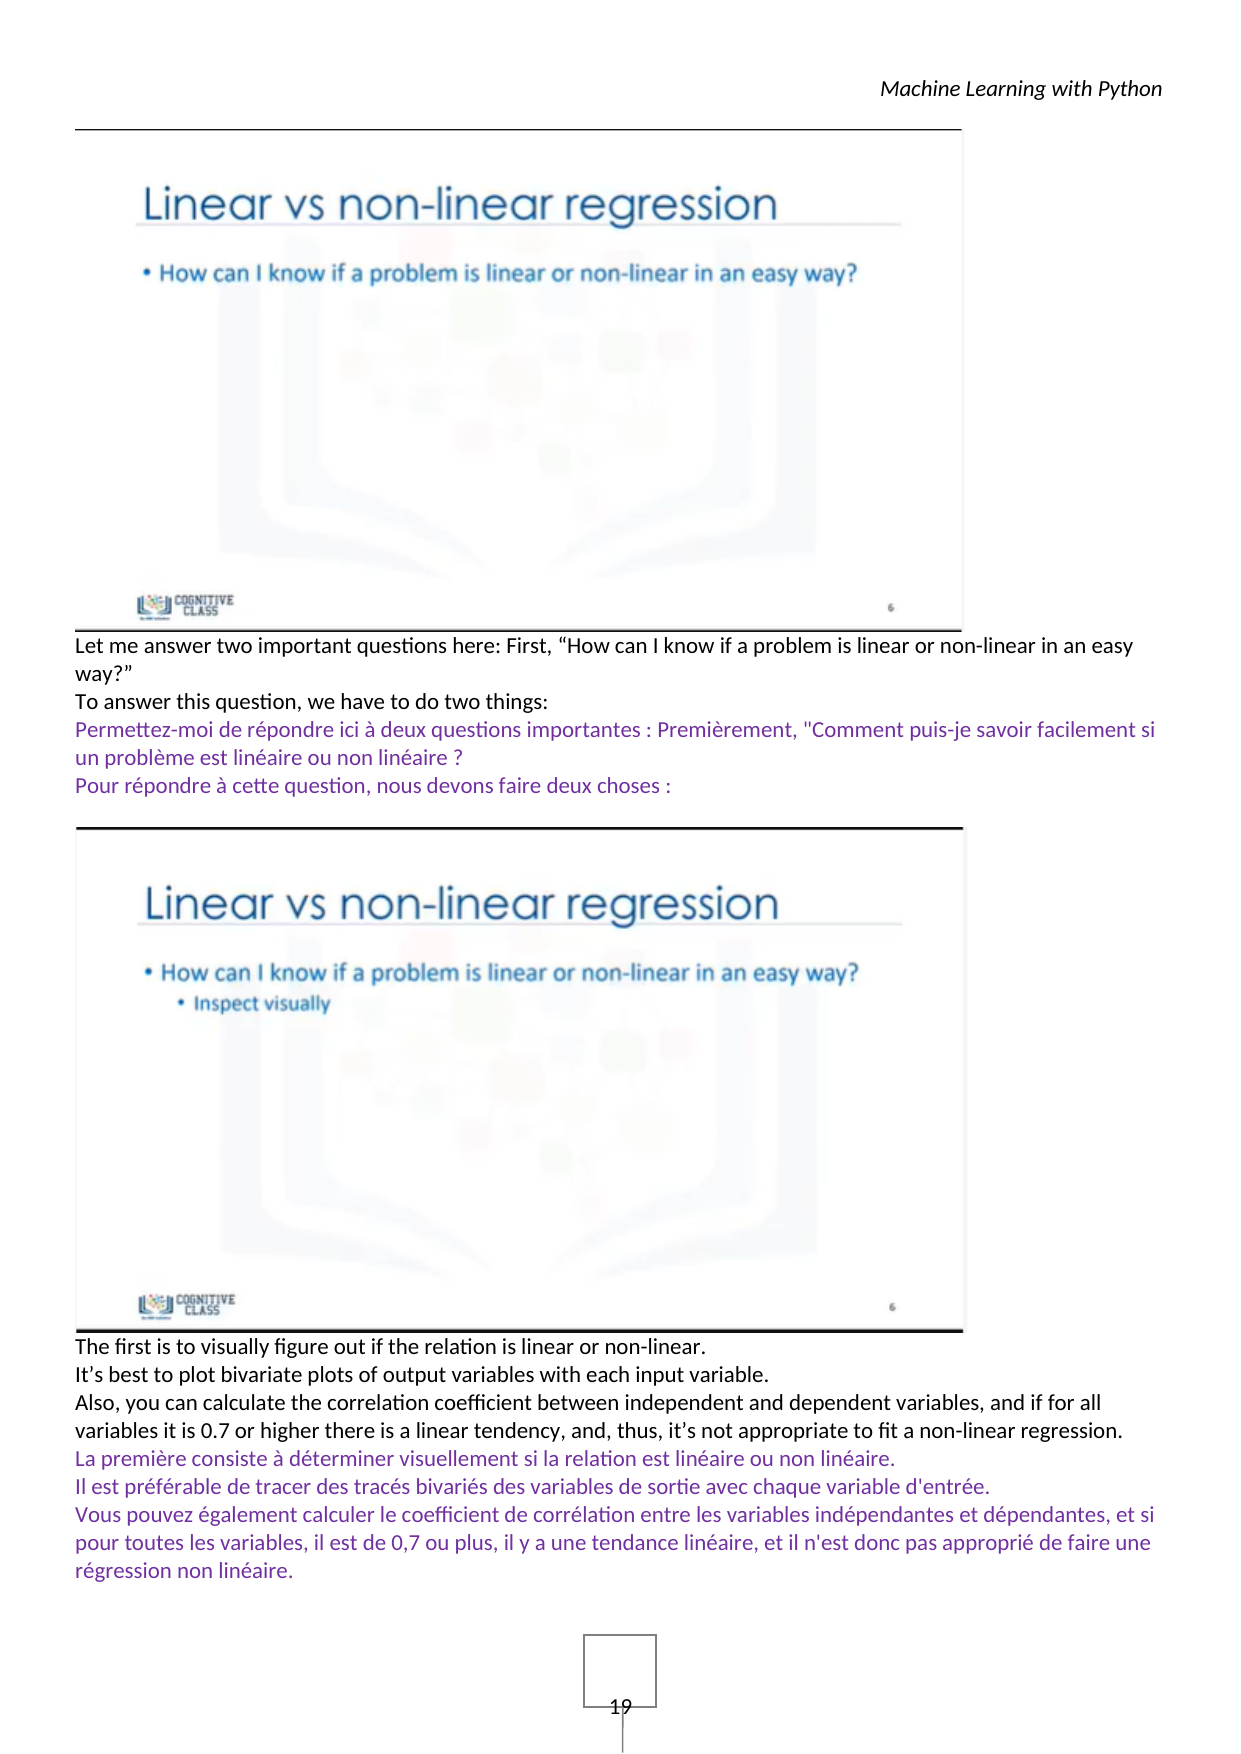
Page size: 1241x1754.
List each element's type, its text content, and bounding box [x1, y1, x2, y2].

text Let me answer two important questions here: First, “How can I know if a problem is linear or non-linear in an easy way?” [75, 631, 1165, 687]
text Also, you can calculate the correlation coefficient between independent and dependent variables, and if for all variables it is 0.7 or higher there is a linear tendency, and, thus, it’s not appropriate to fit a non-linear regression. [75, 1388, 1165, 1444]
text Permettez-moi de répondre ici à deux questions importantes : Premièrement, "Comment puis-je savoir facilement si un problème est linéaire ou non linéaire ? [75, 715, 1165, 771]
text The first is to visually figure out if the relation is linear or non-linear. [75, 1332, 1165, 1360]
text Il est préférable de tracer des tracés bivariés des variables de sortie avec chaque variable d'entrée. [75, 1472, 1165, 1500]
text La première consiste à déterminer visuellement si la relation est linéaire ou non linéaire. [75, 1444, 1165, 1472]
text Vous pouvez également calculer le coefficient de corrélation entre les variables indépendantes et dépendantes, et si pour toutes les variables, il est de 0,7 ou plus, il y a une tendance linéaire, et il n'est donc pas approprié de faire une régression non linéaire. [75, 1500, 1165, 1584]
picture [75, 827, 968, 1333]
text Pour répondre à cette question, nous devons faire deux choses : [75, 771, 1165, 799]
text It’s best to plot bivariate plots of output variables with each input variable. [75, 1360, 1165, 1388]
picture [75, 129, 965, 632]
text To answer this question, we have to do two things: [75, 687, 1165, 715]
